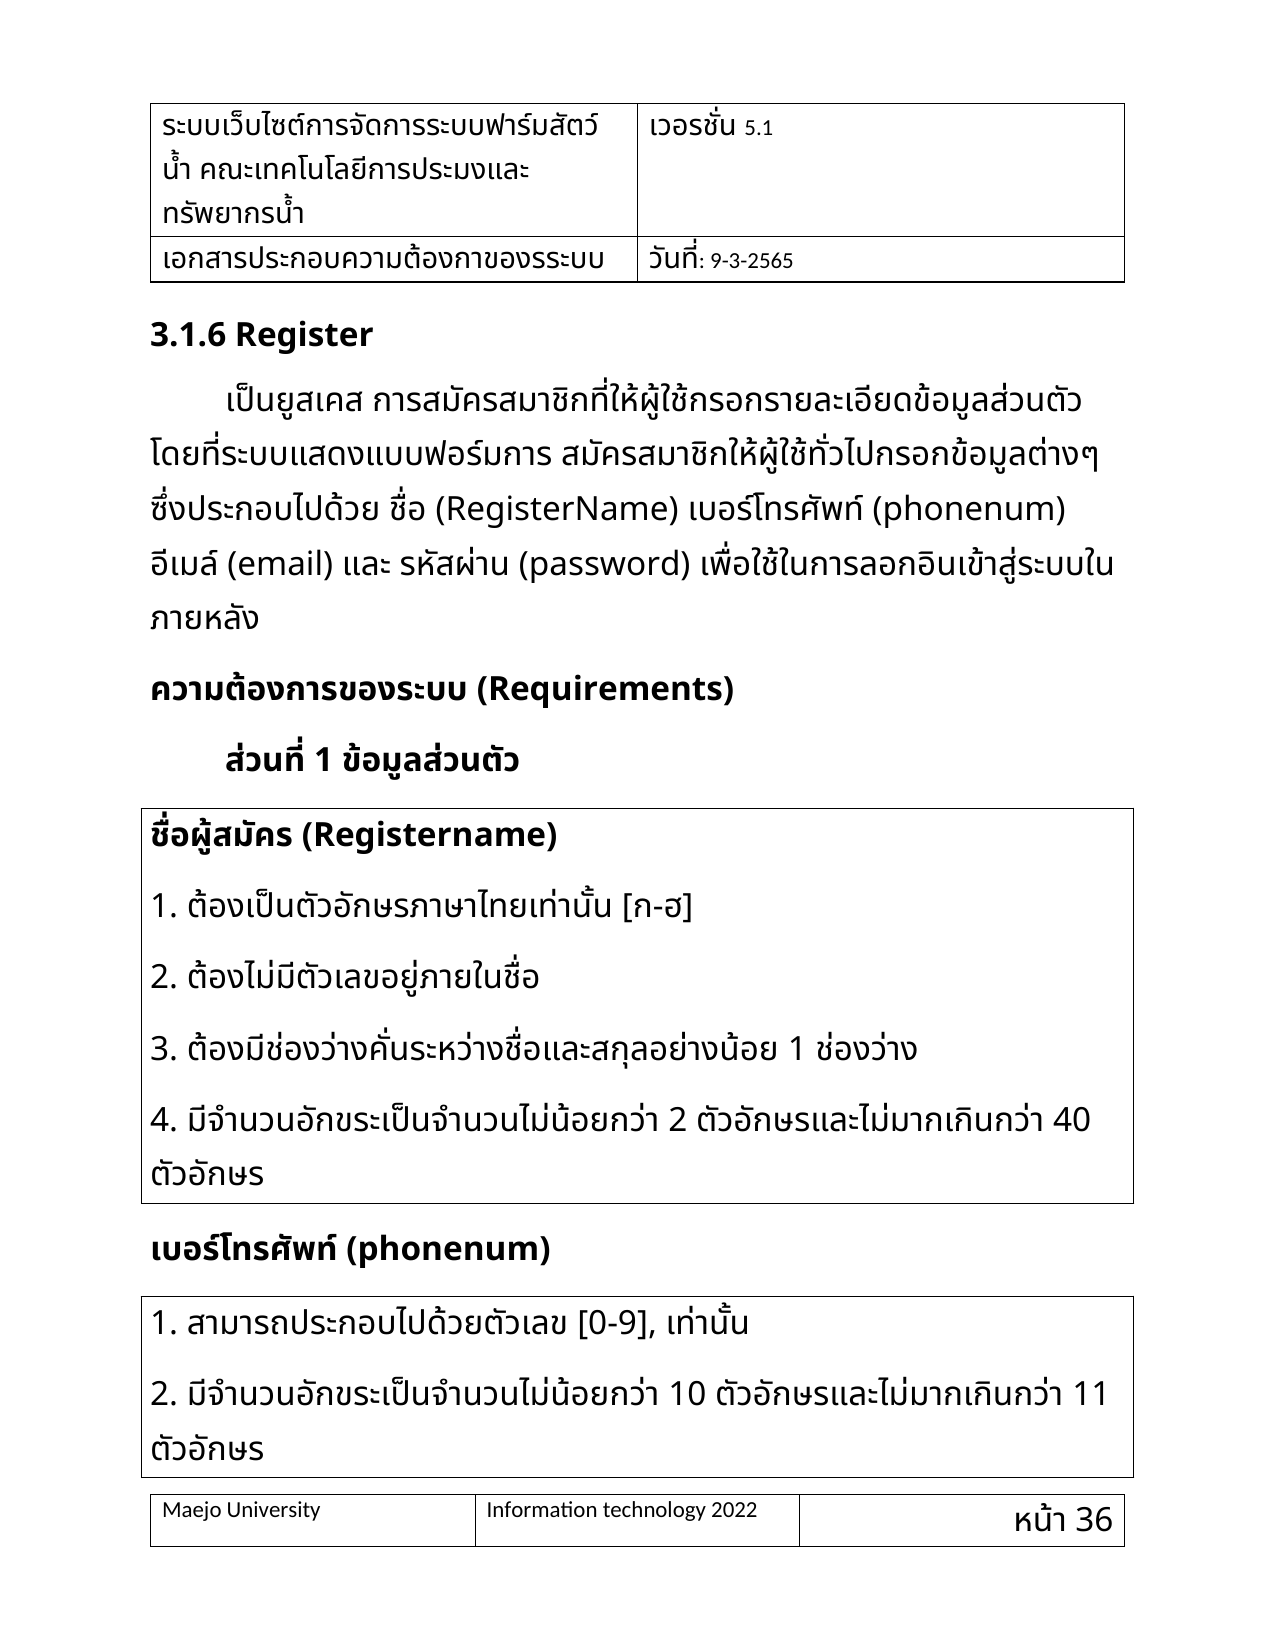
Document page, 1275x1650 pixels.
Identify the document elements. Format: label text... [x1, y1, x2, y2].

text เบอร์โทรศัพท์ (phonenum) [150, 1224, 1125, 1275]
text 2. ต้องไม่มีตัวเลขอยู่ภายในชื่อ [142, 950, 1133, 1004]
text 1. ต้องเป็นตัวอักษรภาษาไทยเท่านั้น [ก-ฮ] [142, 879, 1133, 932]
text 3.1.6 Register [150, 310, 1125, 356]
text 4. มีจำนวนอักขระเป็นจำนวนไม่น้อยกว่า 2 ตัวอักษรและไม่มากเกินกว่า 40 ตัวอักษร [142, 1092, 1133, 1203]
text 2. มีจำนวนอักขระเป็นจำนวนไม่น้อยกว่า 10 ตัวอักษรและไม่มากเกินกว่า 11 ตัวอักษร [142, 1367, 1133, 1477]
text ชื่อผู้สมัคร (Registername) [142, 809, 1133, 861]
text 1. สามารถประกอบไปด้วยตัวเลข [0-9], เท่านั้น [142, 1297, 1133, 1349]
text เป็นยูสเคส การสมัครสมาชิกที่ให้ผู้ใช้กรอกรายละเอียดข้อมูลส่วนตัว โดยที่ระบบแสดงแบบฟอร์มการ สมัครสมาชิกให้ผู้ใช้ทั่วไปกรอกข้อมูลต่างๆ ซึ่งประกอบไปด้วย ชื่อ (RegisterName) เบอร์โทรศัพท์ (phonenum) อีเมล์ (email) และ รหัสผ่าน (password) เพื่อใช้ในการลอกอินเข้าสู่ระบบในภายหลัง [150, 376, 1125, 644]
text 3. ต้องมีช่องว่างคั่นระหว่างชื่อและสกุลอย่างน้อย 1 ช่องว่าง [142, 1021, 1133, 1075]
text ความต้องการของระบบ (Requirements) [150, 665, 1125, 716]
text ส่วนที่ 1 ข้อมูลส่วนตัว [150, 736, 1125, 787]
